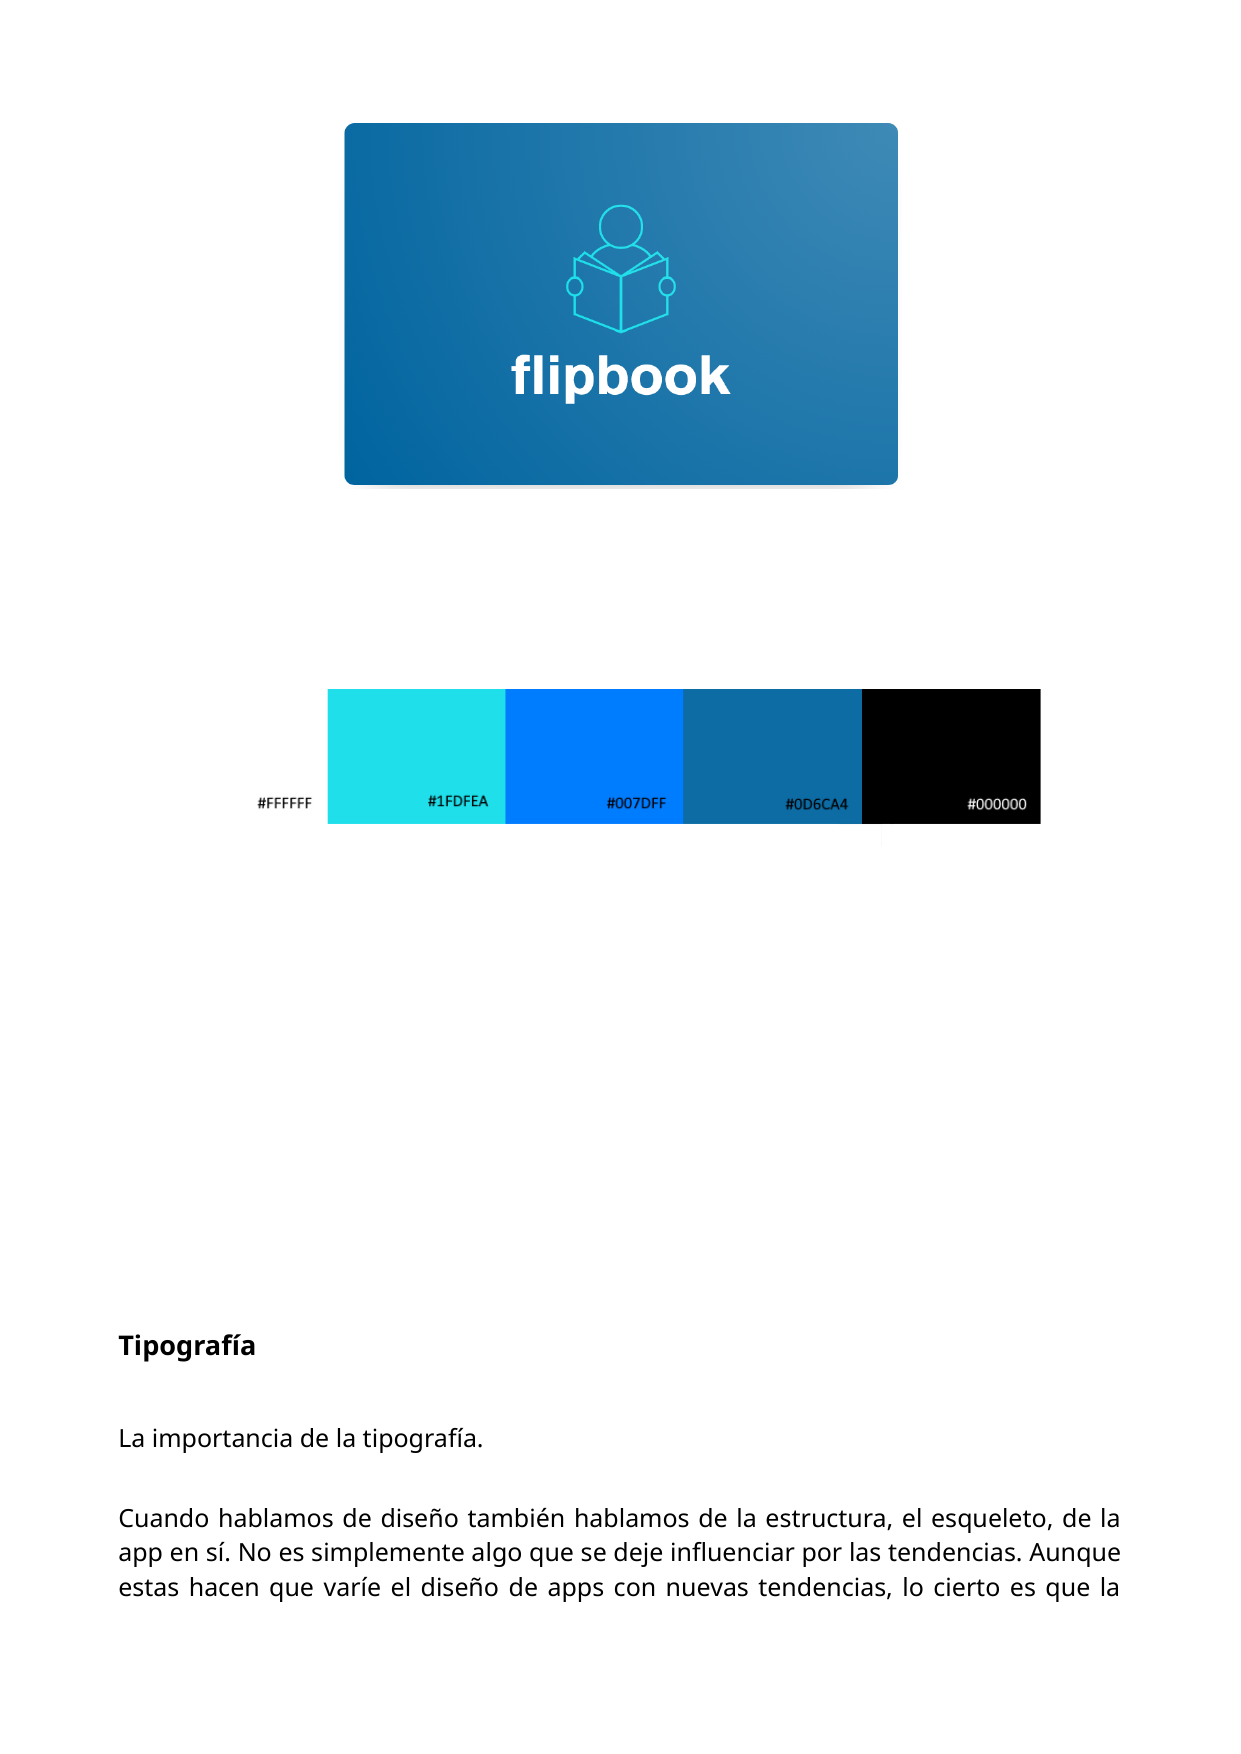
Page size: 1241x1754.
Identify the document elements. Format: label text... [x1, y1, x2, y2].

picture [150, 689, 1091, 846]
picture [338, 118, 902, 489]
text Tipografía [118, 1327, 1122, 1364]
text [118, 1501, 1122, 1603]
text La importancia de la tipografía. [118, 1421, 1122, 1455]
